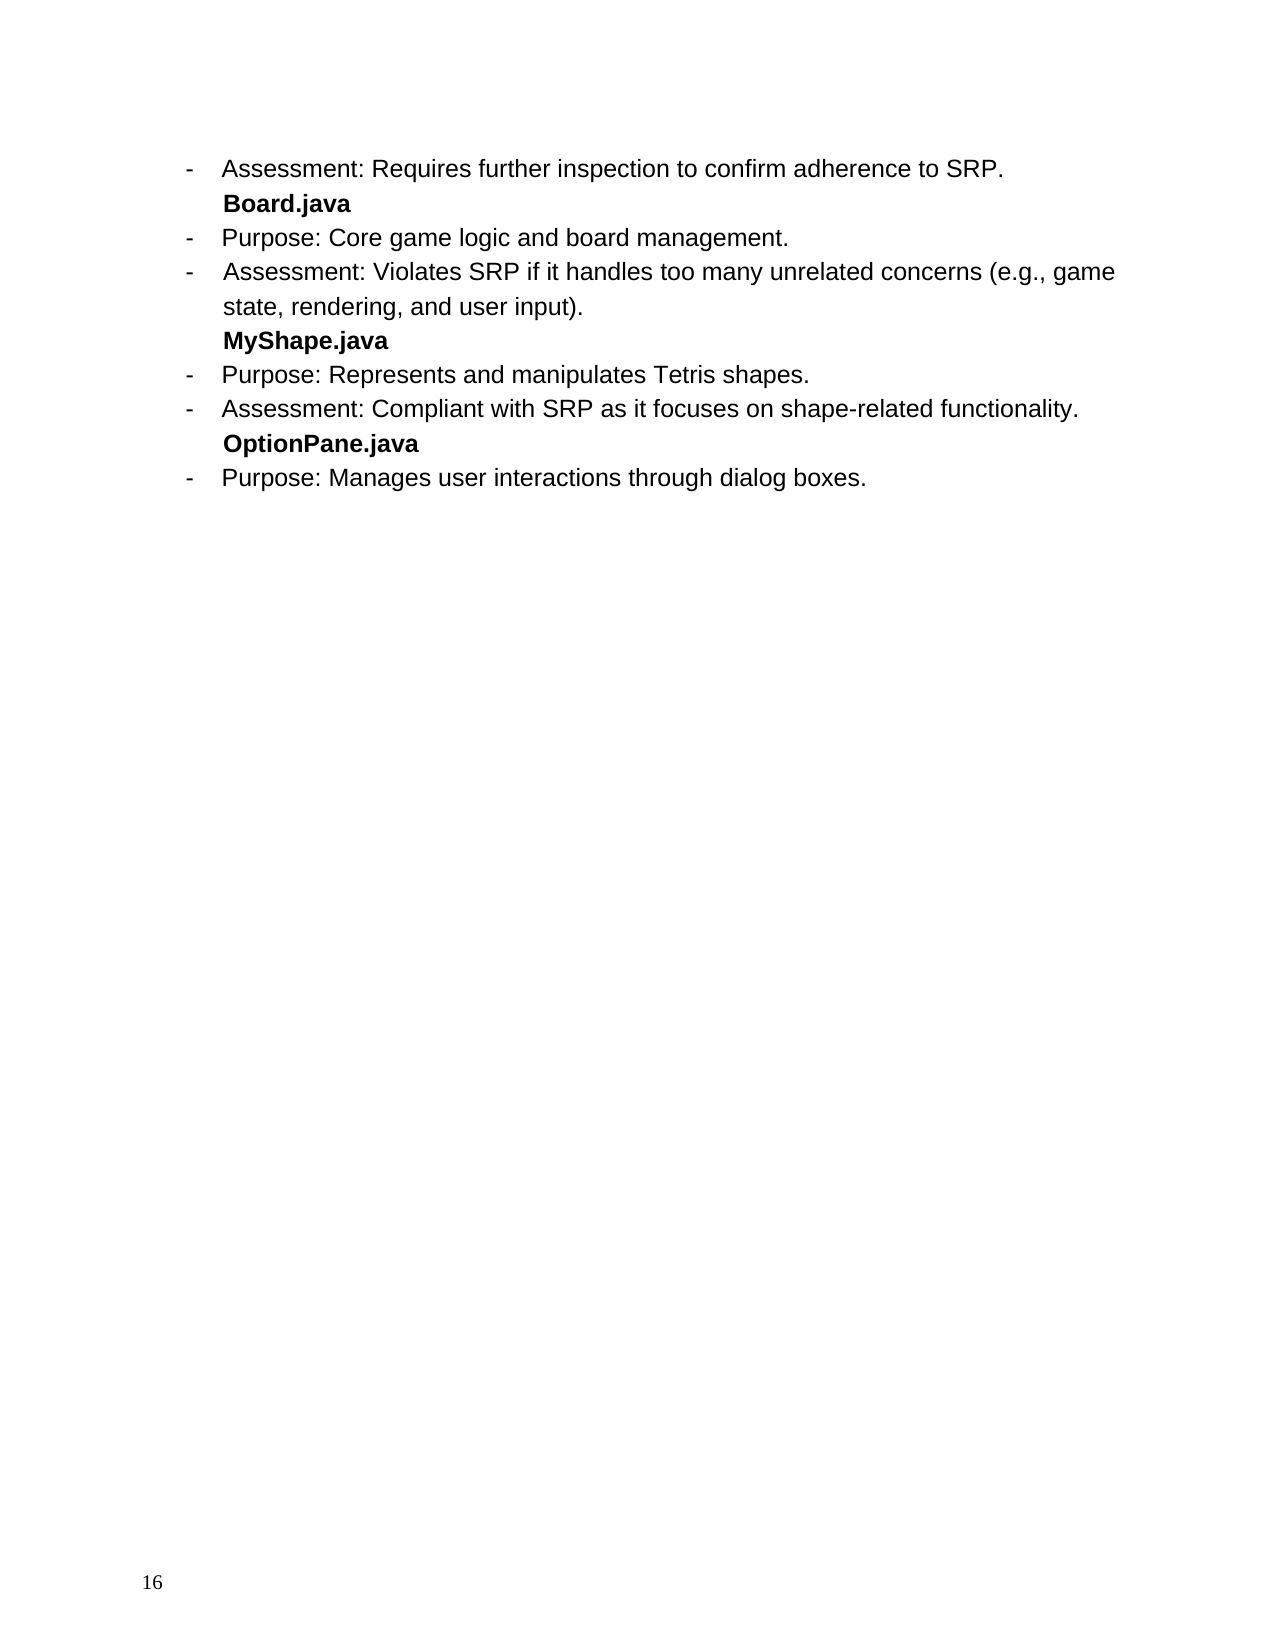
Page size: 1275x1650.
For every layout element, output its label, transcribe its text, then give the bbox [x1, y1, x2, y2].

text OptionPane.java [223, 429, 1137, 458]
text - Purpose: Core game logic and board management. [185, 223, 1137, 252]
text MyShape.java [223, 326, 1137, 354]
text - Assessment: Requires further inspection to confirm adherence to SRP. [185, 154, 1137, 183]
text - Purpose: Represents and manipulates Tetris shapes. [185, 360, 1137, 389]
text Board.java [223, 188, 1137, 217]
text - Purpose: Manages user interactions through dialog boxes. [185, 463, 1137, 492]
text - Assessment: Compliant with SRP as it focuses on shape-related functionality. [185, 394, 1137, 423]
text - Assessment: Violates SRP if it handles too many unrelated concerns (e.g., game state, rendering, and user input). [185, 257, 1120, 320]
